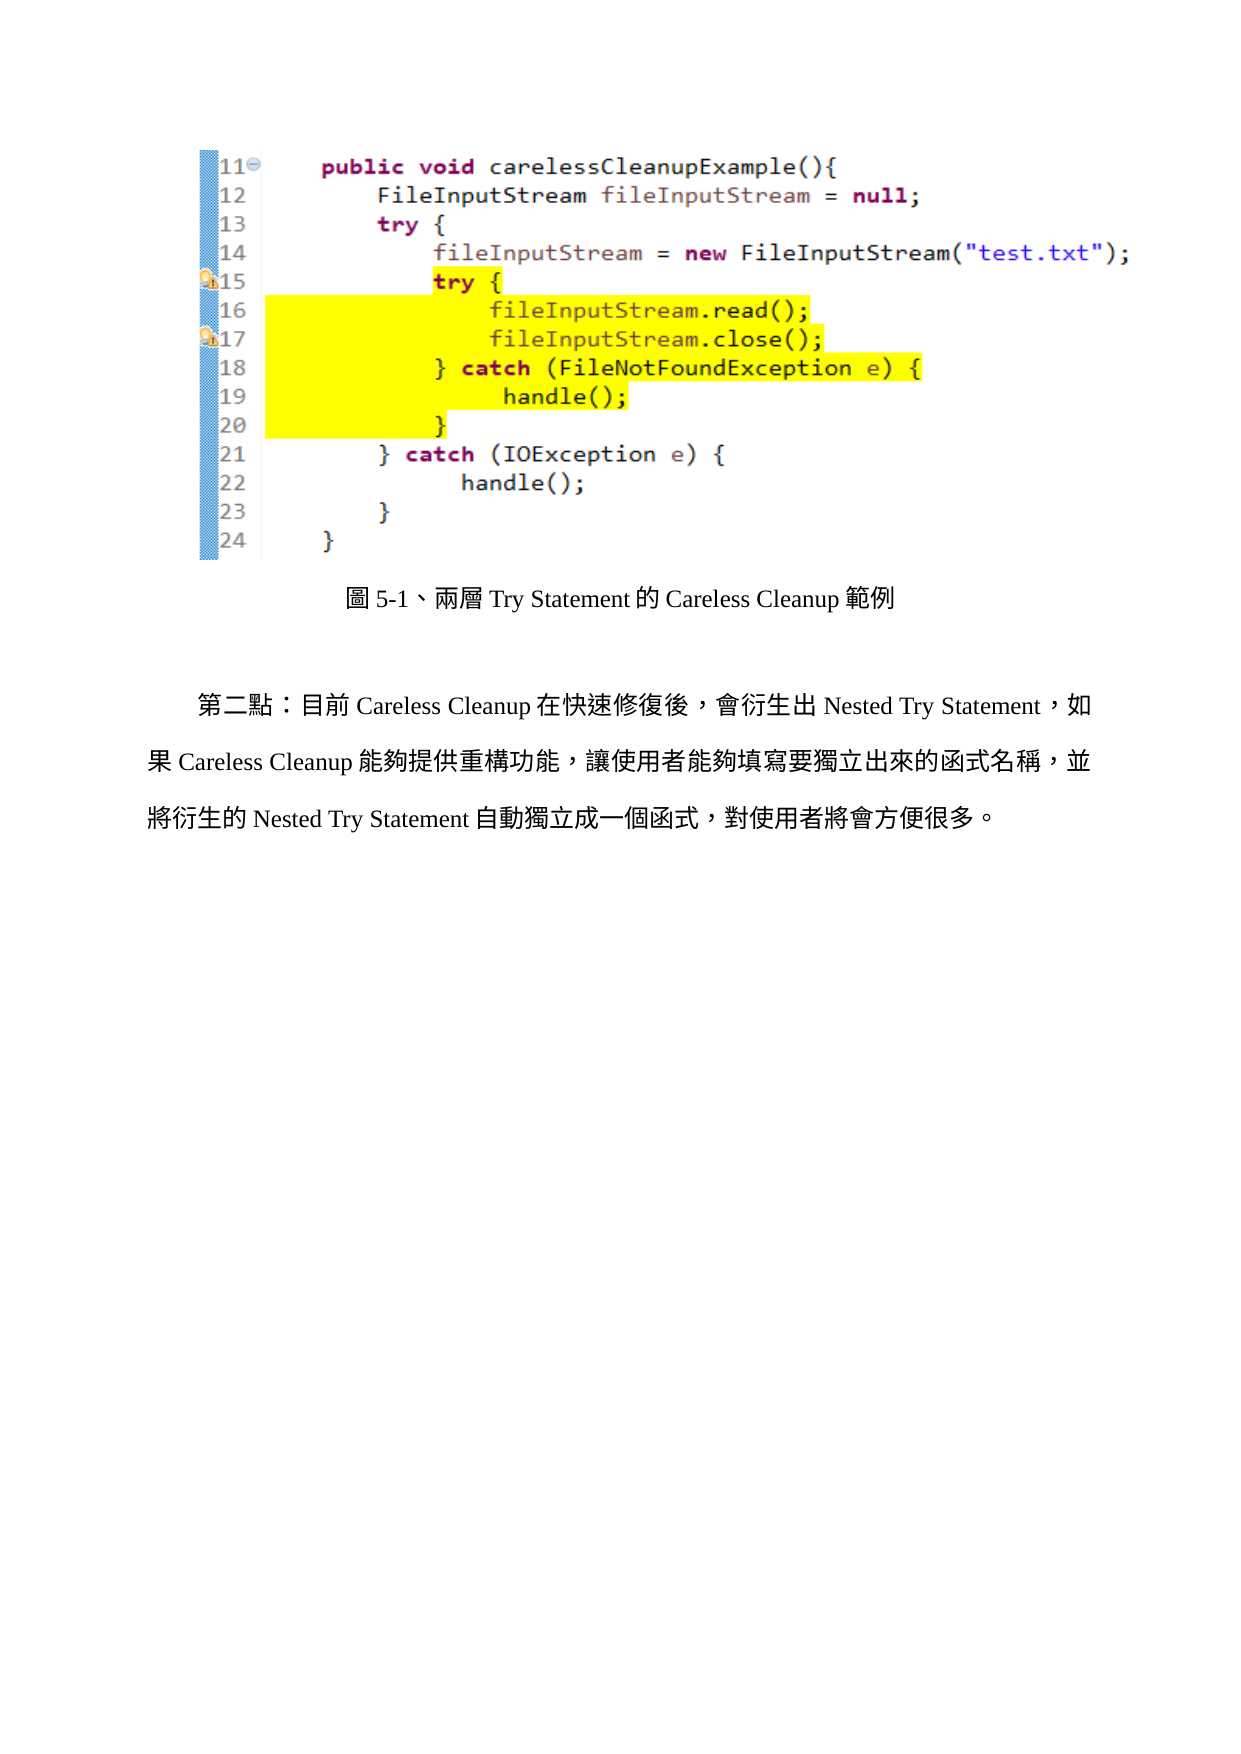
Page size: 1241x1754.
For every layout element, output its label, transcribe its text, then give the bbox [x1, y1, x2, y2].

text 圖5-1、兩層Try Statement的Careless Cleanup範例 [148, 577, 1092, 615]
text 第二點：目前Careless Cleanup在快速修復後，會衍生出Nested Try Statement，如果Careless Cleanup能夠提供重構功能，讓使用者能夠填寫要獨立出來的函式名稱，並將衍生的Nested Try Statement自動獨立成一個函式，對使用者將會方便很多。 [148, 685, 1092, 835]
picture [197, 150, 1143, 560]
